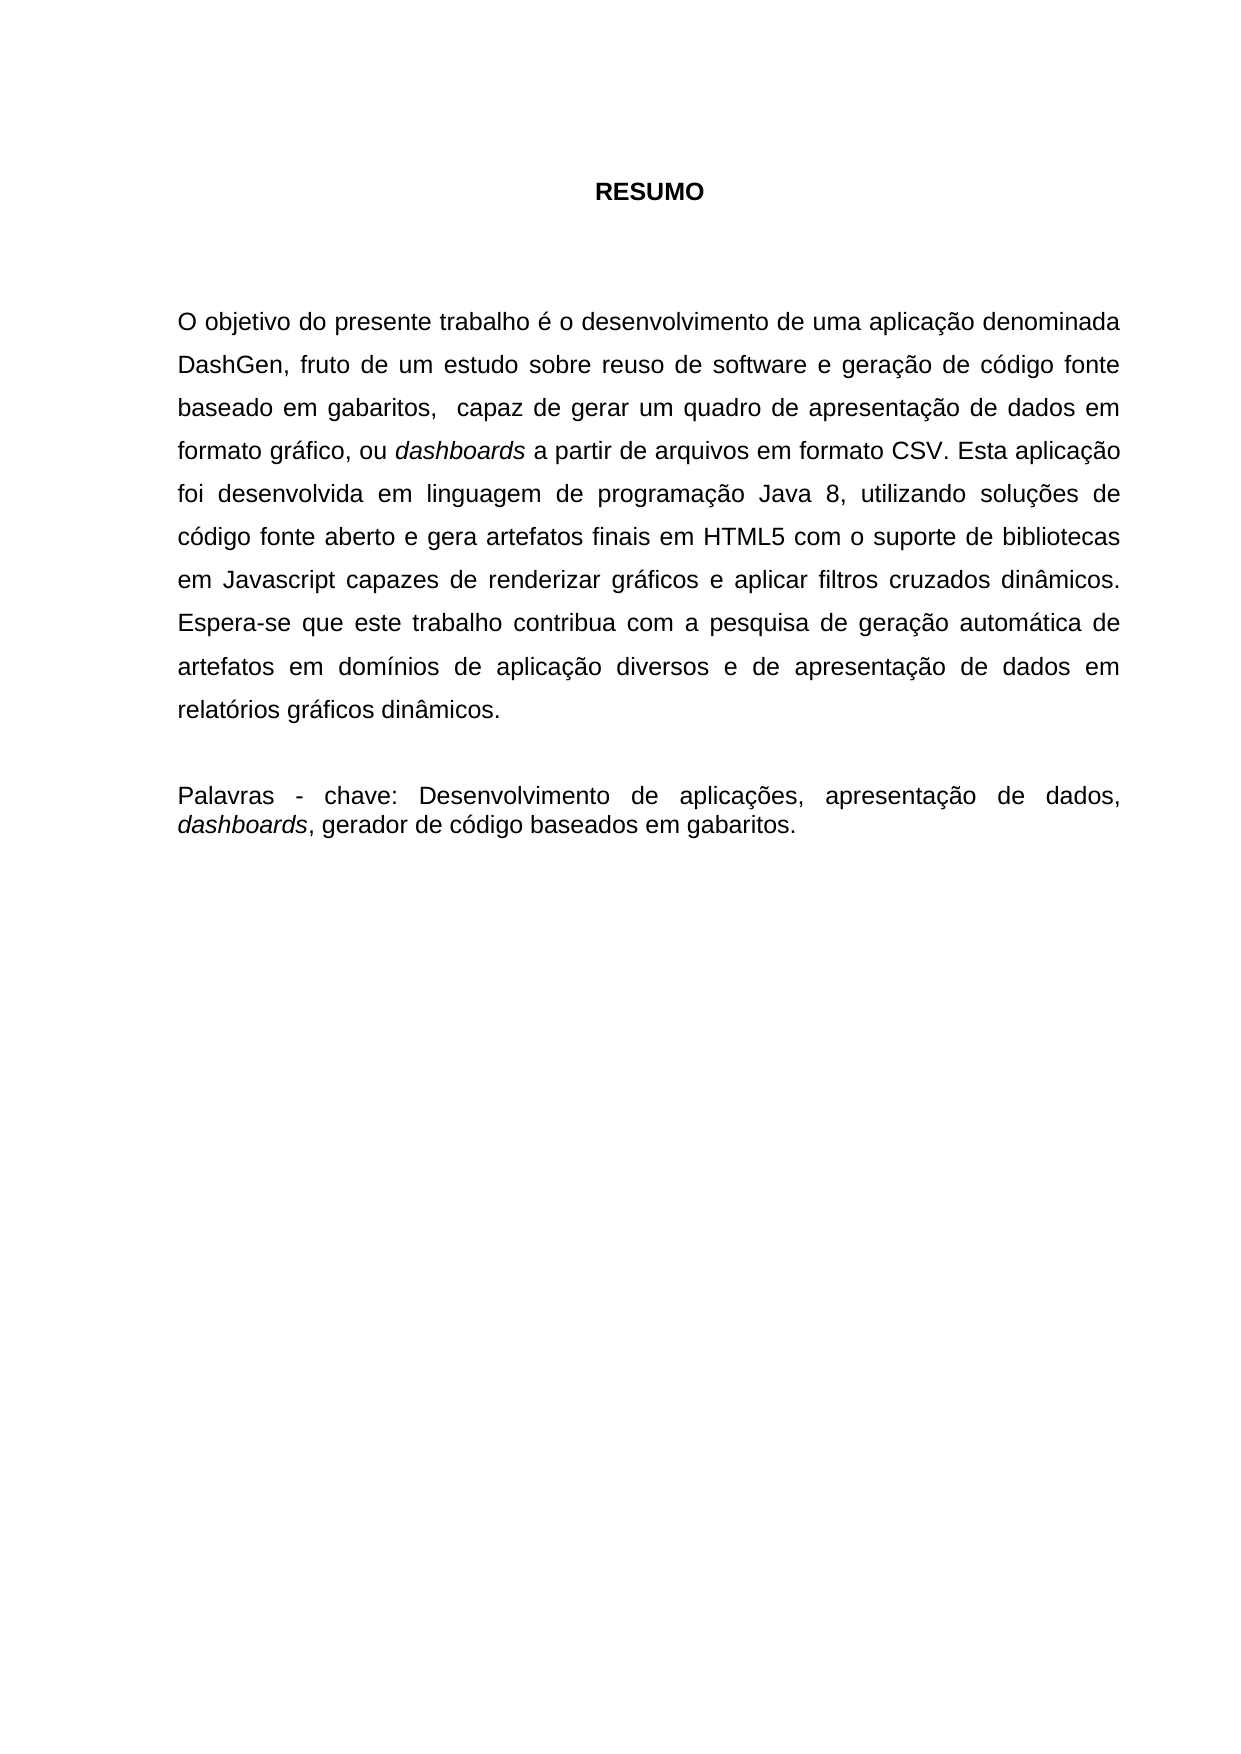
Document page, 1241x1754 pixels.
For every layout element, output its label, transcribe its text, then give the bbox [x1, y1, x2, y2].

text Palavras - chave: Desenvolvimento de aplicações, apresentação de dados, dashboards, gerador de código baseados em gabaritos. [177, 781, 1122, 838]
text RESUMO [177, 177, 1122, 206]
text O objetivo do presente trabalho é o desenvolvimento de uma aplicação denominada DashGen, fruto de um estudo sobre reuso de software e geração de código fonte baseado em gabaritos, capaz de gerar um quadro de apresentação de dados em formato gráfico, ou dashboards a partir de arquivos em formato CSV. Esta aplicação foi desenvolvida em linguagem de programação Java 8, utilizando soluções de código fonte aberto e gera artefatos finais em HTML5 com o suporte de bibliotecas em Javascript capazes de renderizar gráficos e aplicar filtros cruzados dinâmicos. Espera-se que este trabalho contribua com a pesquisa de geração automática de artefatos em domínios de aplicação diversos e de apresentação de dados em relatórios gráficos dinâmicos. [177, 307, 1122, 723]
